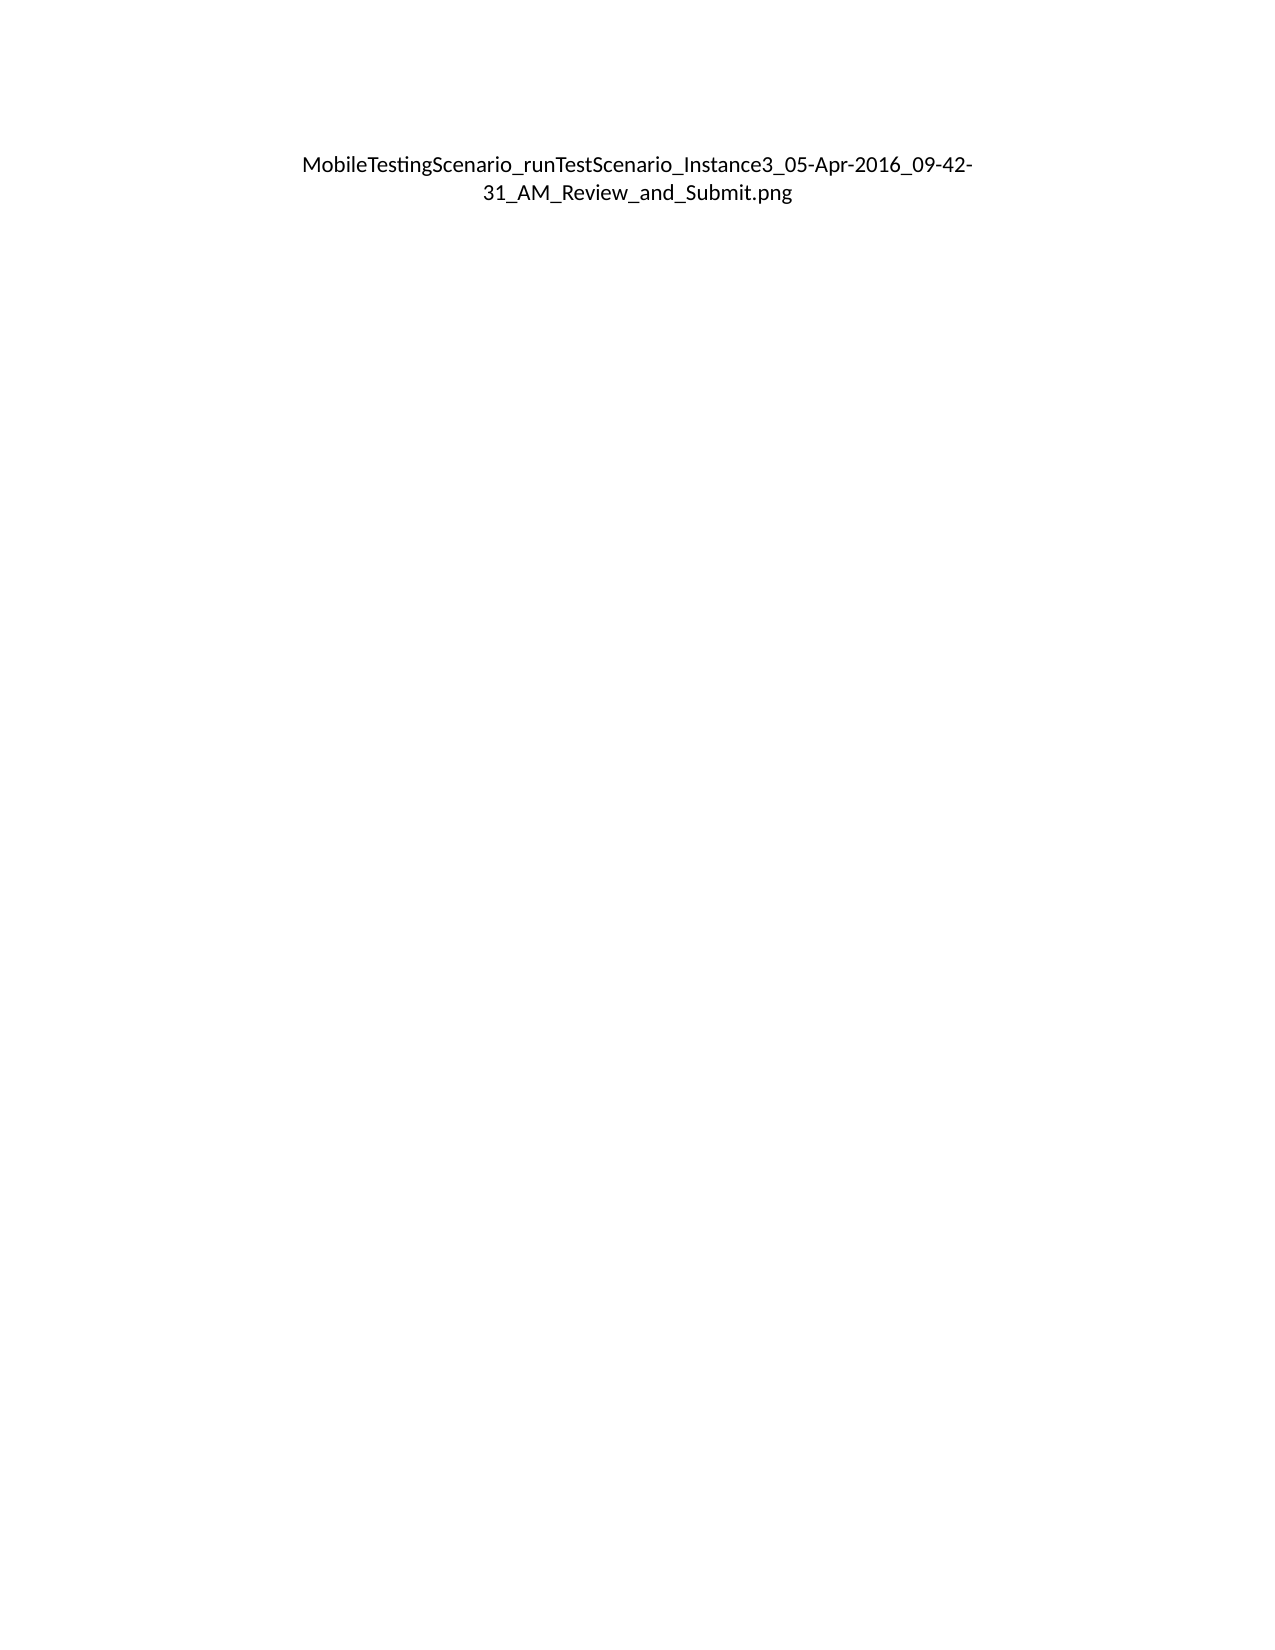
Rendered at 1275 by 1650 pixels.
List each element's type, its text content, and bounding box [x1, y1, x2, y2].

text MobileTestingScenario_runTestScenario_Instance3_05-Apr-2016_09-42-31_AM_Review_and_Submit.png [150, 150, 1125, 218]
